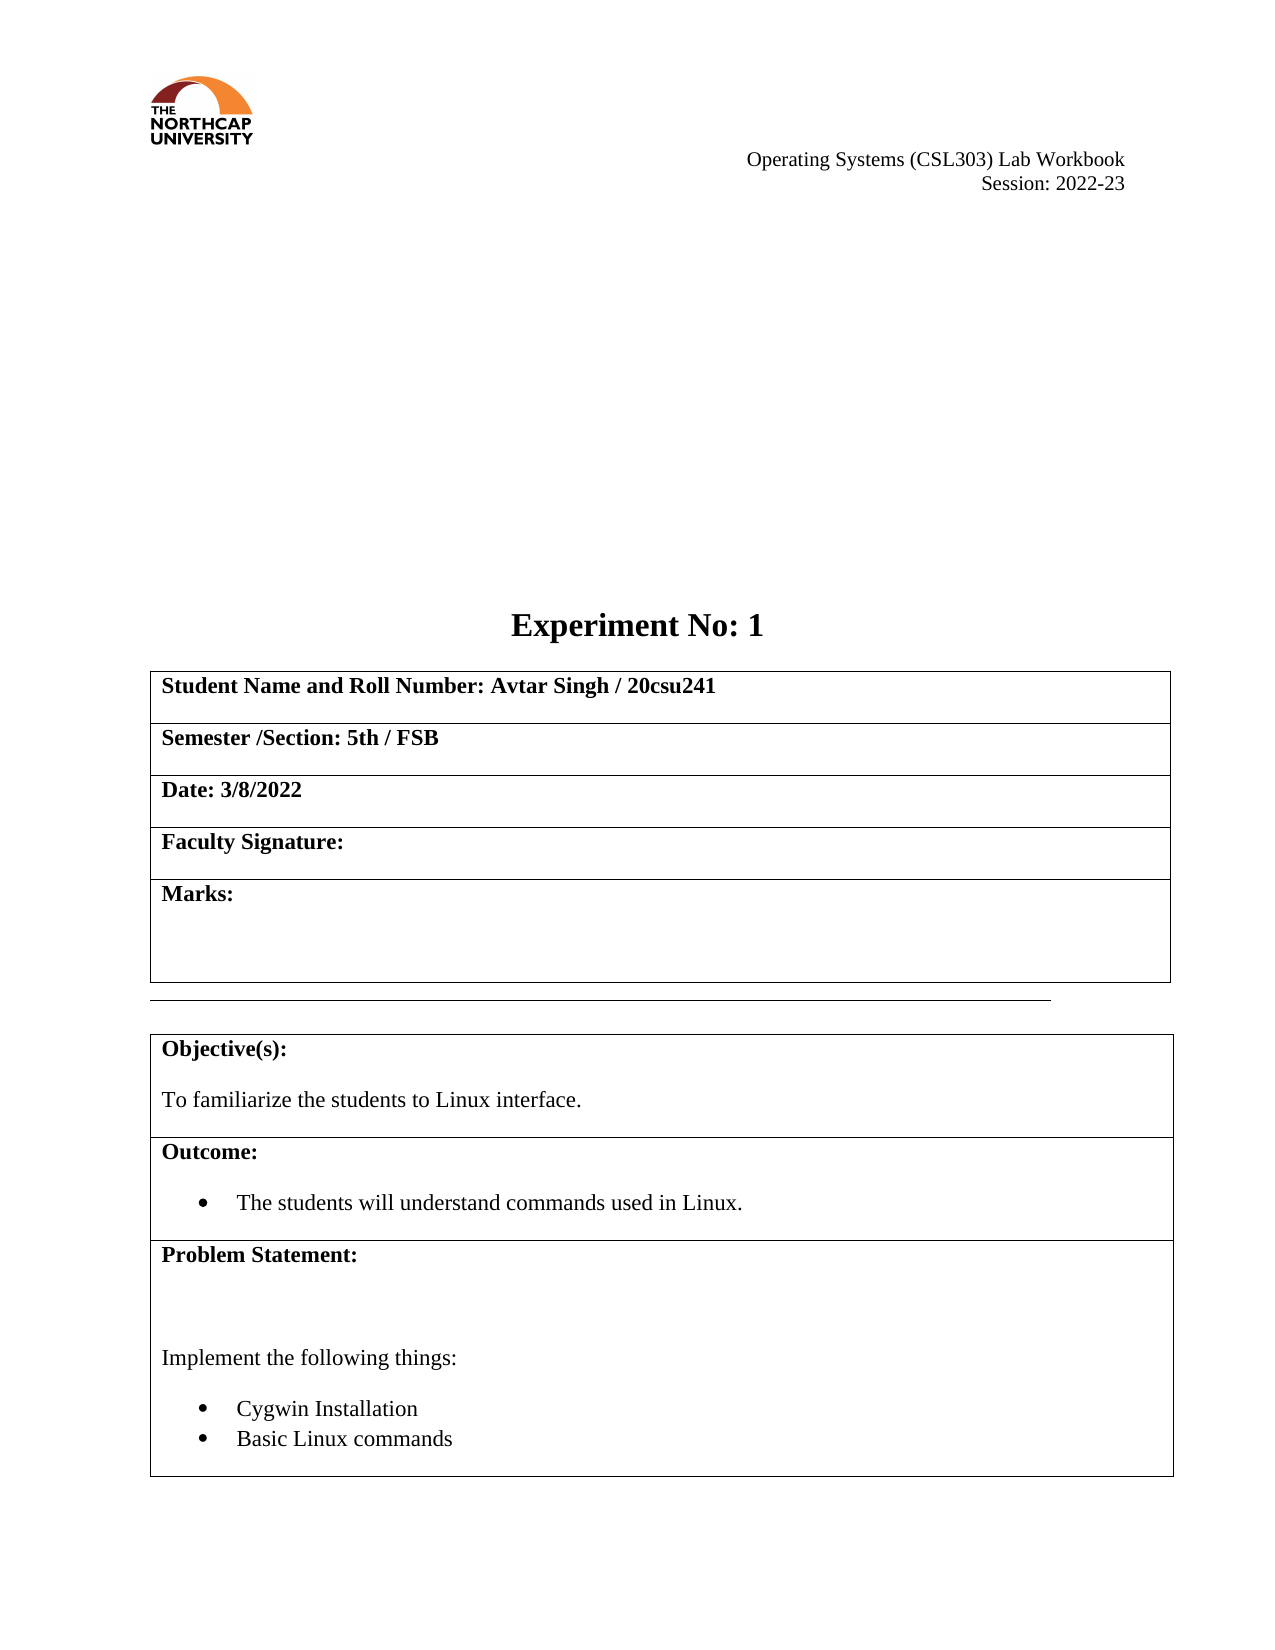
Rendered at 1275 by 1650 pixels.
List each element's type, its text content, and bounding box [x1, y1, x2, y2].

table_cell Faculty Signature: [151, 828, 1170, 879]
picture [150, 75, 254, 147]
table_header Objective(s): To familiarize the students to Linux interface. [151, 1035, 1173, 1137]
table_header Student Name and Roll Number: Avtar Singh / 20csu241 [151, 672, 1170, 723]
table_cell Problem Statement: Implement the following things: Cygwin Installation Basic Linux commands [151, 1241, 1173, 1476]
table_cell Date: 3/8/2022 [151, 776, 1170, 827]
text Experiment No: 1 [150, 606, 1125, 644]
table_cell Outcome: The students will understand commands used in Linux. [151, 1138, 1173, 1240]
table_cell Marks: [151, 880, 1170, 982]
table_cell Semester /Section: 5th / FSB [151, 724, 1170, 775]
